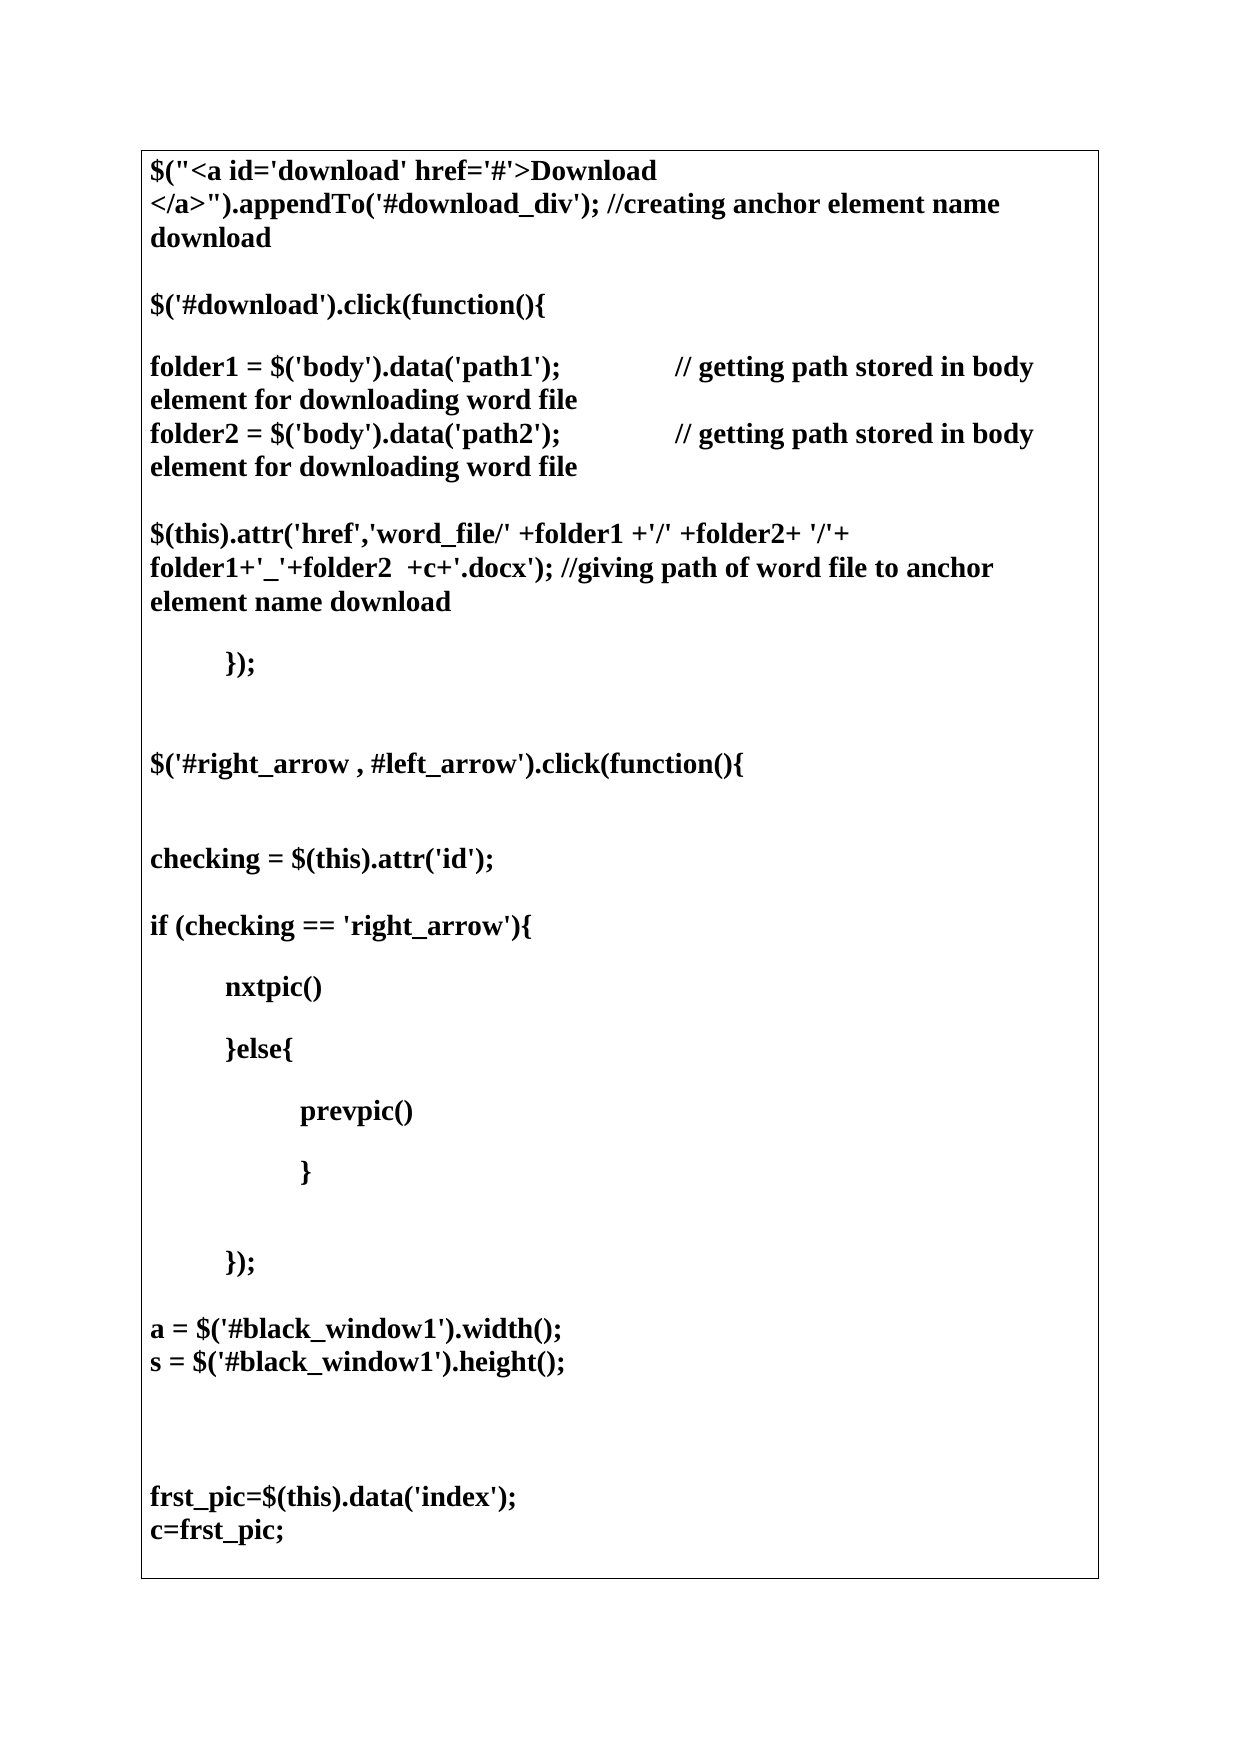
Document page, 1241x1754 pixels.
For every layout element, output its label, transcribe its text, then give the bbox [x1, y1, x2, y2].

text checking = $(this).attr('id'); [150, 841, 1090, 874]
text $(this).attr('href','word_file/' +folder1 +'/' +folder2+ '/'+ folder1+'_'+folder2 +c+'.docx'); //giving path of word file to anchor element name download [150, 517, 1090, 617]
text frst_pic=$(this).data('index'); [150, 1479, 1090, 1512]
text $("<a id='download' href='#'>Download </a>").appendTo('#download_div'); //creating anchor element name download [142, 151, 1098, 254]
text s = $('#black_window1').height(); [150, 1344, 1090, 1378]
text folder2 = $('body').data('path2'); // getting path stored in body element for downloading word file [150, 416, 1090, 483]
text }else{ [150, 1031, 1090, 1065]
text }); [150, 645, 1090, 679]
text c=frst_pic; [150, 1512, 1090, 1546]
text a = $('#black_window1').width(); [150, 1311, 1090, 1344]
text } [150, 1154, 1090, 1188]
text folder1 = $('body').data('path1'); // getting path stored in body element for downloading word file [150, 349, 1090, 416]
text $('#download').click(function(){ [150, 287, 1090, 321]
text $('#right_arrow , #left_arrow').click(function(){ [150, 746, 1090, 779]
text prevpic() [150, 1093, 1090, 1126]
text }); [150, 1244, 1090, 1277]
text nxtpic() [150, 969, 1090, 1003]
text if (checking == 'right_arrow'){ [150, 908, 1090, 942]
